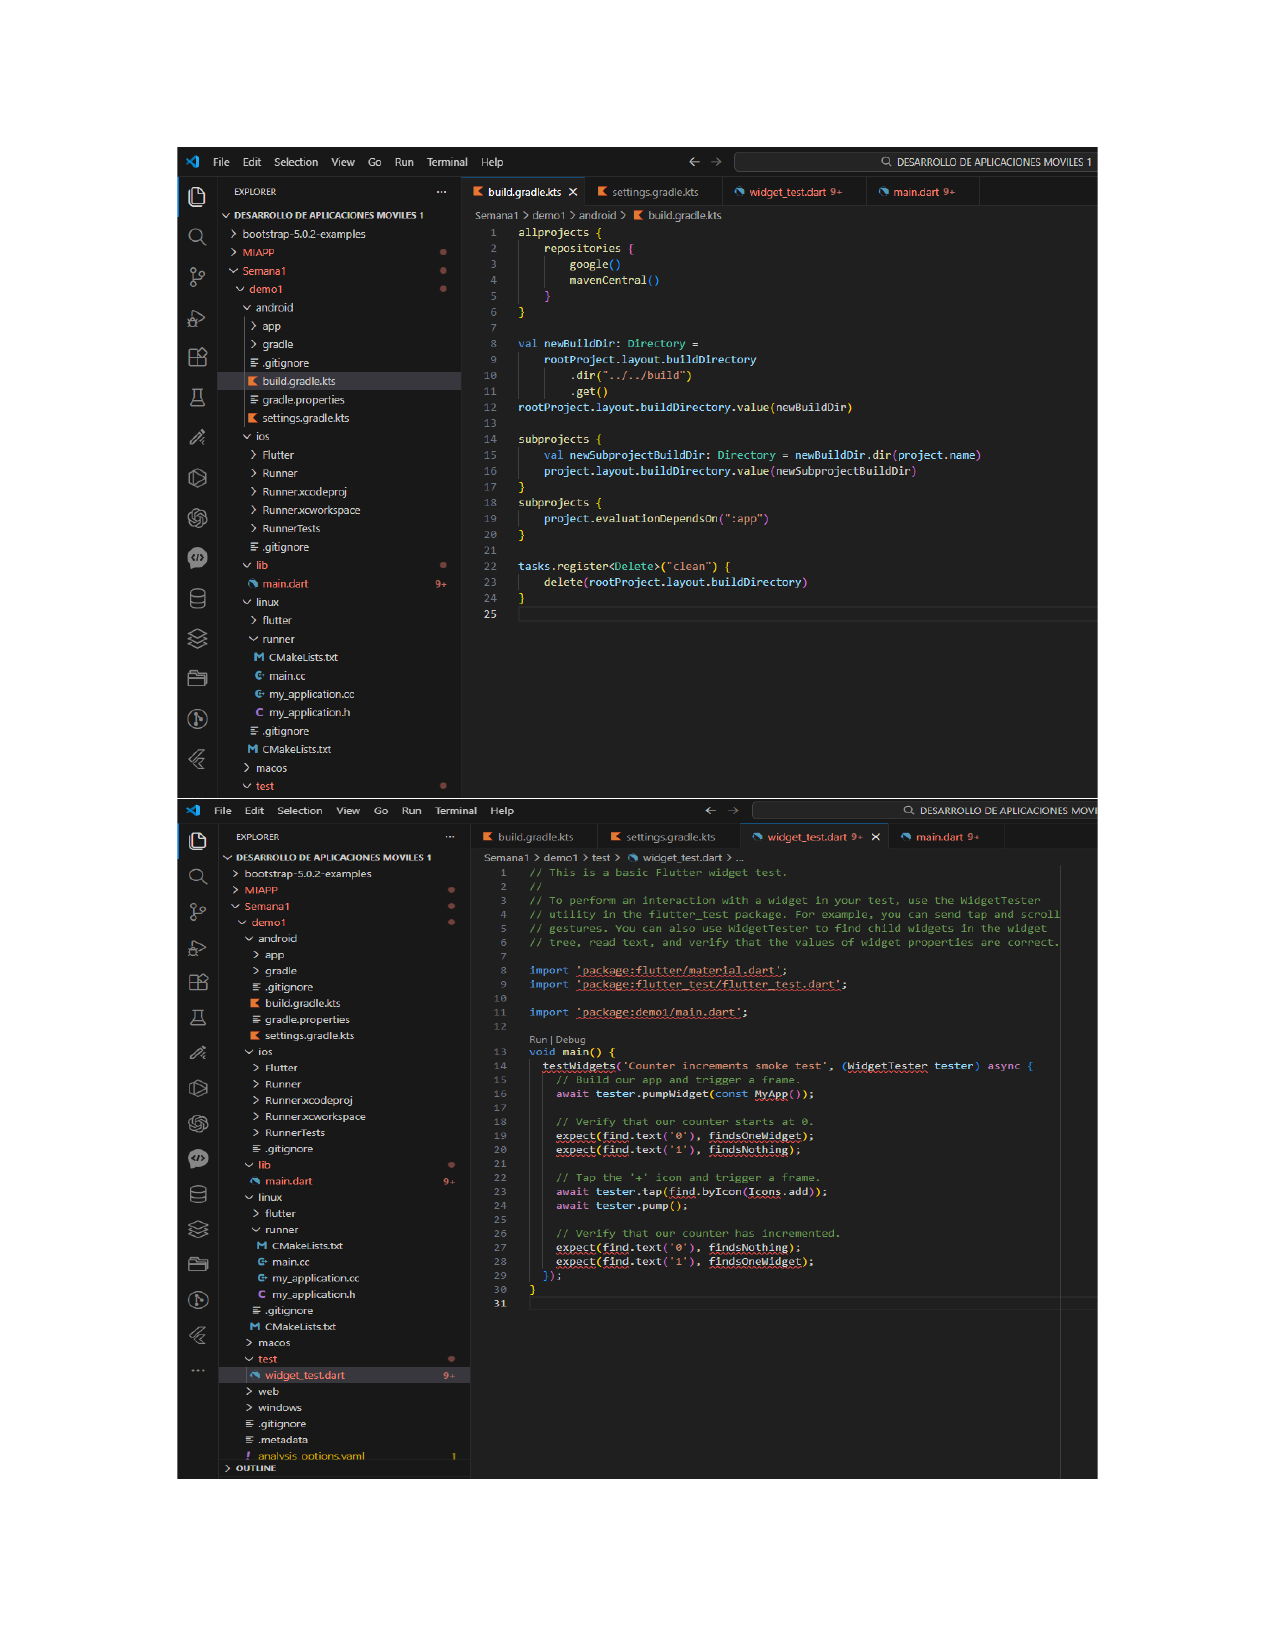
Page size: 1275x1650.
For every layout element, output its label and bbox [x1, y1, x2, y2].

picture [177, 799, 1098, 1479]
picture [177, 147, 1098, 798]
